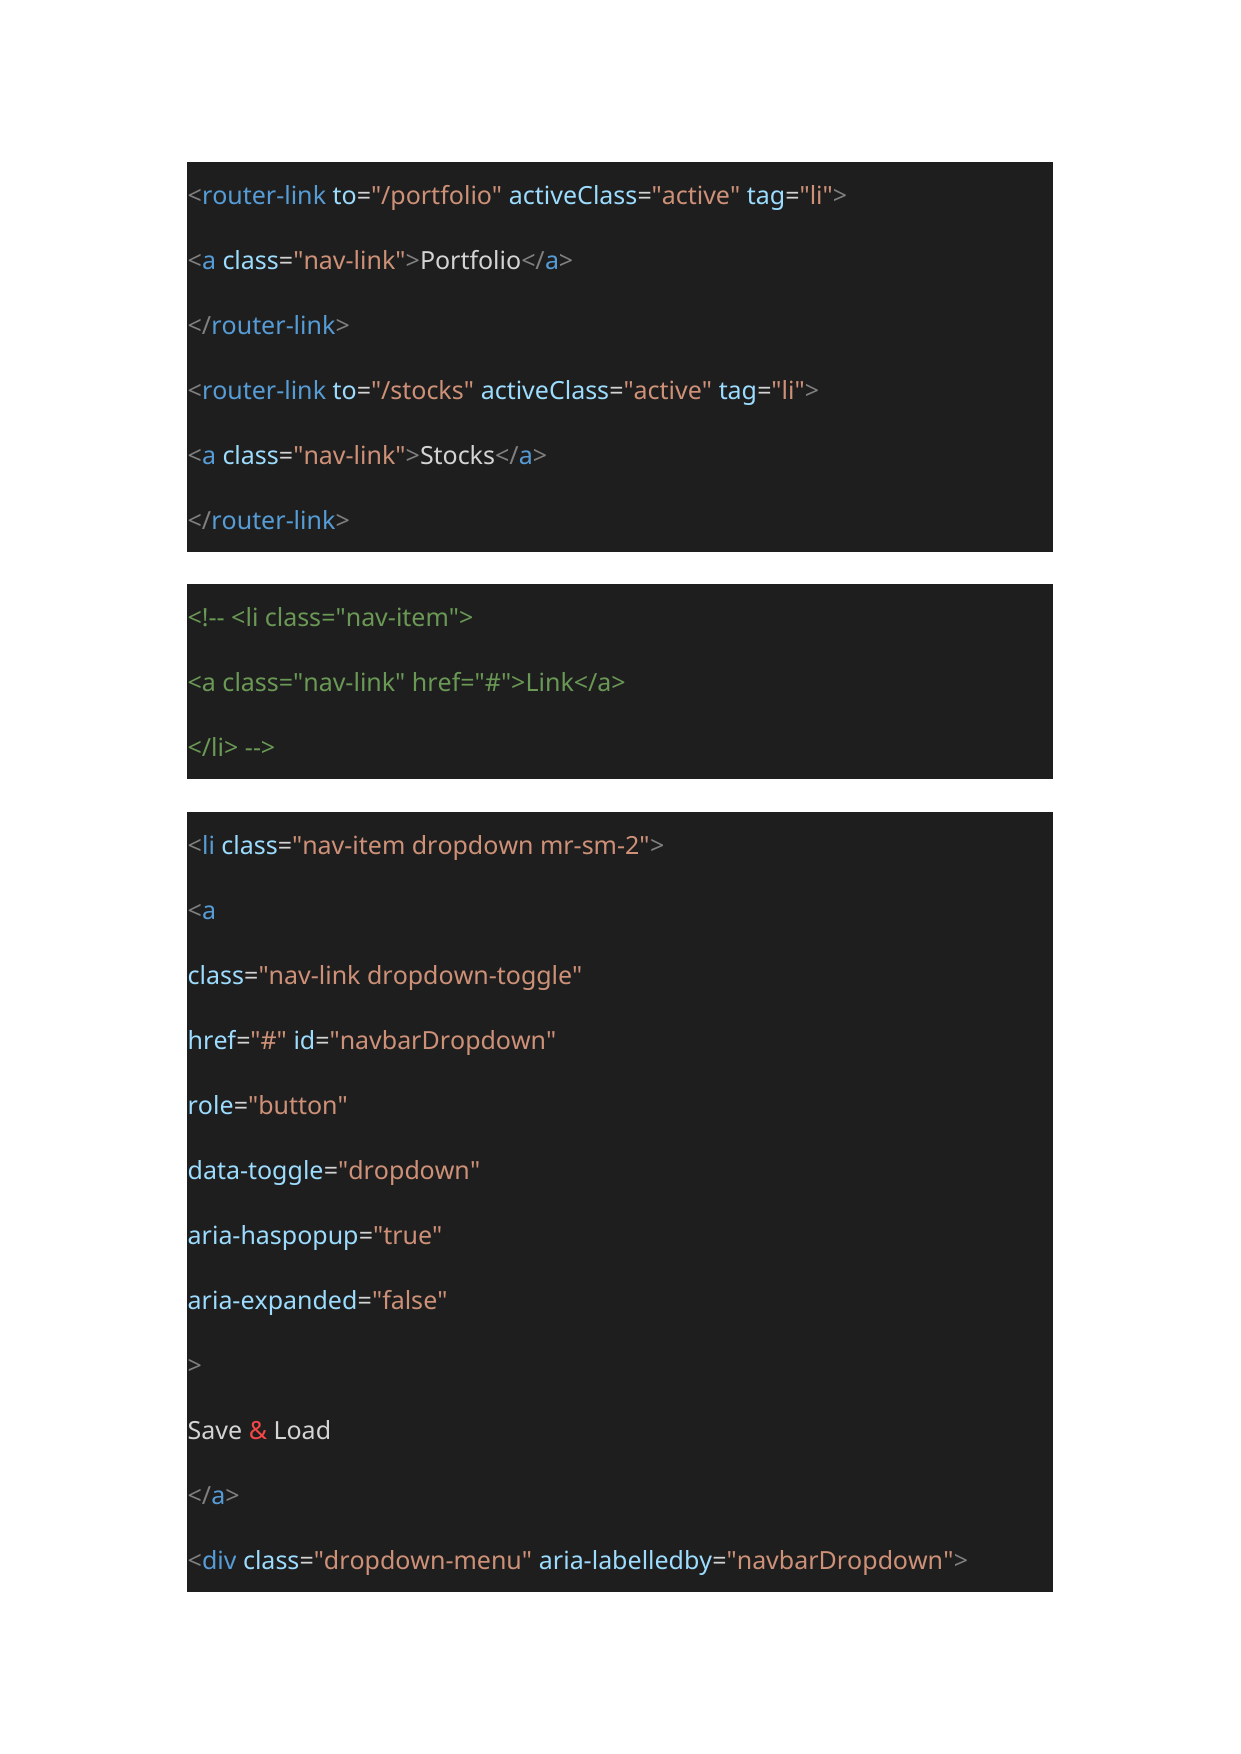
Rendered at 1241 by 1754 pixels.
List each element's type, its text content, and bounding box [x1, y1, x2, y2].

text <li class="nav-item dropdown mr-sm-2"> [187, 812, 1053, 877]
text <div class="dropdown-menu" aria-labelledby="navbarDropdown"> [187, 1527, 1053, 1592]
text </li> --> [187, 714, 1053, 779]
text data-toggle="dropdown" [187, 1137, 1053, 1202]
text href="#" id="navbarDropdown" [187, 1007, 1053, 1072]
text </router-link> [187, 292, 1053, 357]
text class="nav-link dropdown-toggle" [187, 942, 1053, 1007]
text </router-link> [187, 487, 1053, 552]
text <a class="nav-link">Stocks</a> [187, 422, 1053, 487]
text <router-link to="/stocks" activeClass="active" tag="li"> [187, 357, 1053, 422]
text role="button" [187, 1072, 1053, 1137]
text </a> [187, 1462, 1053, 1527]
text Save & Load [187, 1397, 1053, 1462]
text aria-expanded="false" [187, 1267, 1053, 1332]
text > [187, 1332, 1053, 1397]
text <a class="nav-link">Portfolio</a> [187, 227, 1053, 292]
text aria-haspopup="true" [187, 1202, 1053, 1267]
text <!-- <li class="nav-item"> [187, 584, 1053, 649]
text <router-link to="/portfolio" activeClass="active" tag="li"> [187, 162, 1053, 227]
text <a class="nav-link" href="#">Link</a> [187, 649, 1053, 714]
text <a [187, 877, 1053, 942]
